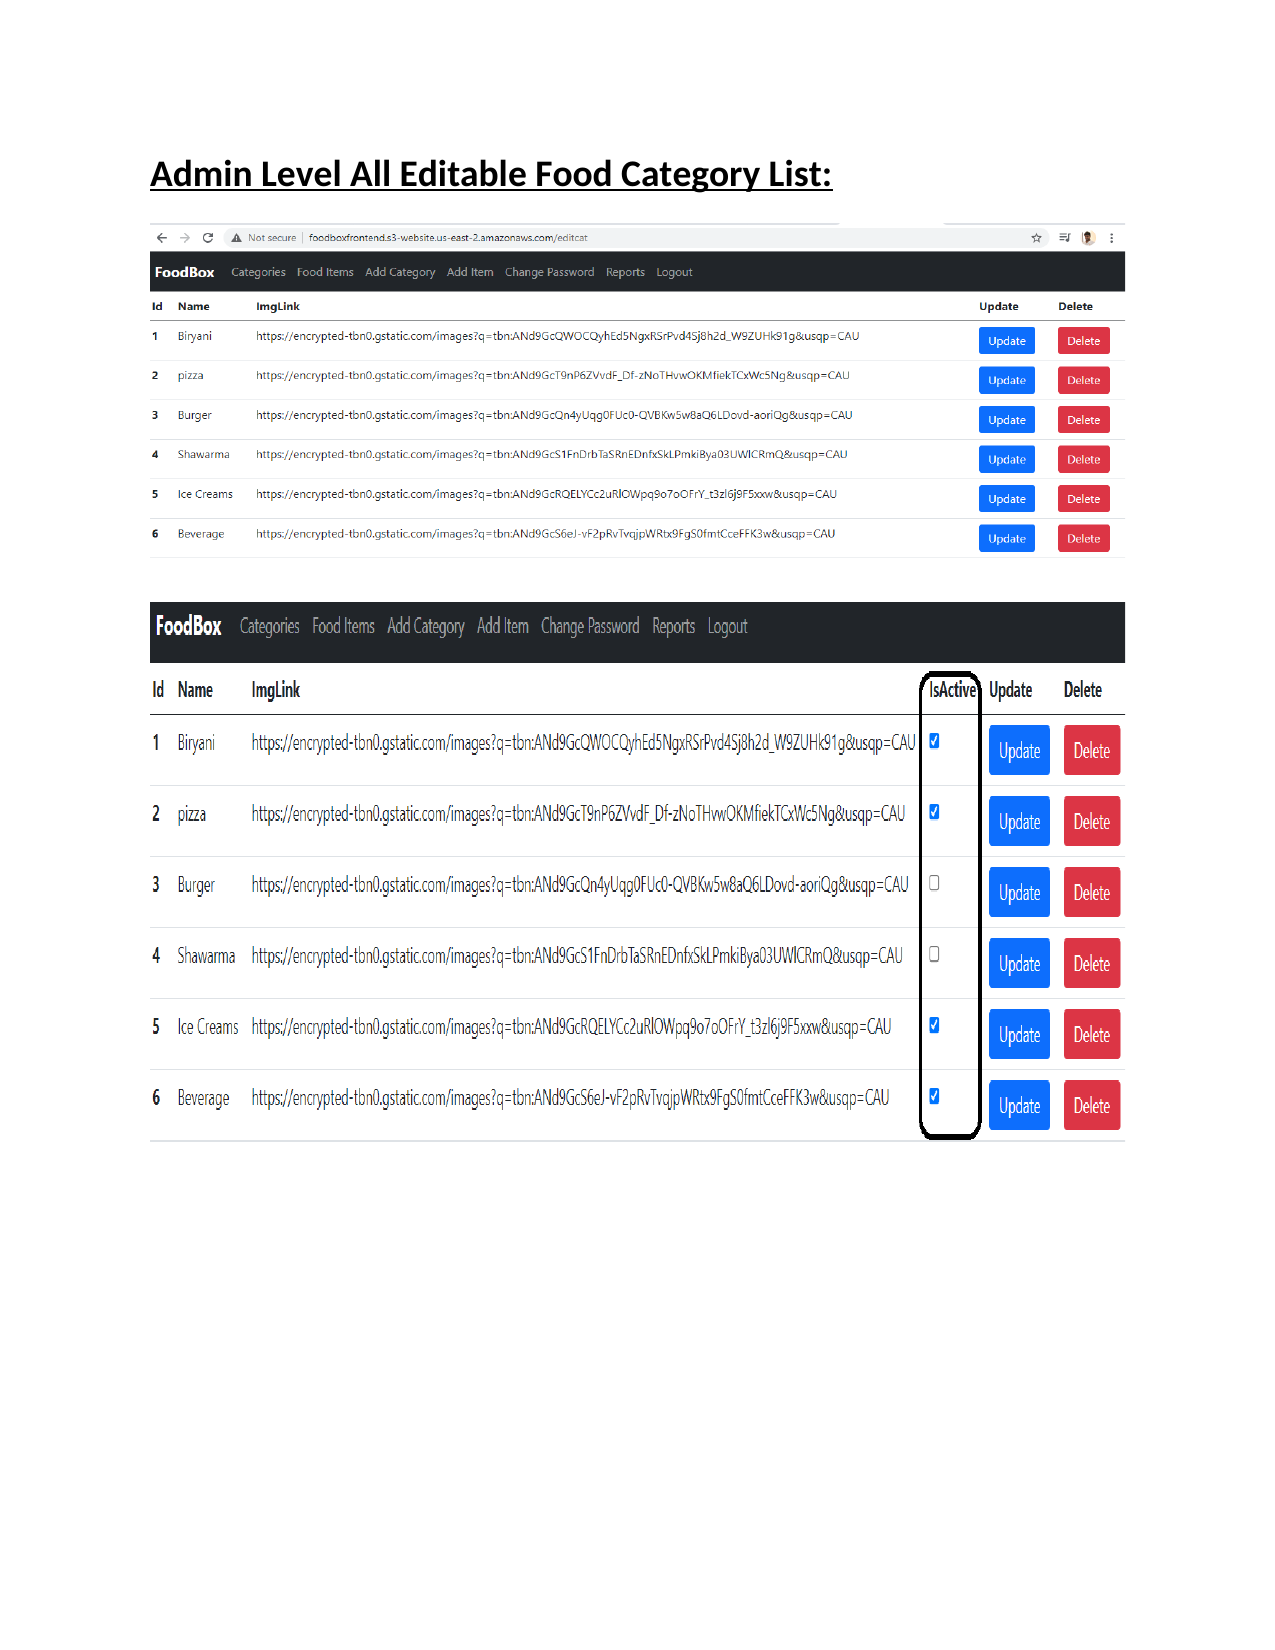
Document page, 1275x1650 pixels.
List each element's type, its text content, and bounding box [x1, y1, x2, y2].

picture [150, 602, 1125, 1142]
picture [150, 223, 1125, 578]
text Admin Level All Editable Food Category List: [150, 150, 1125, 196]
